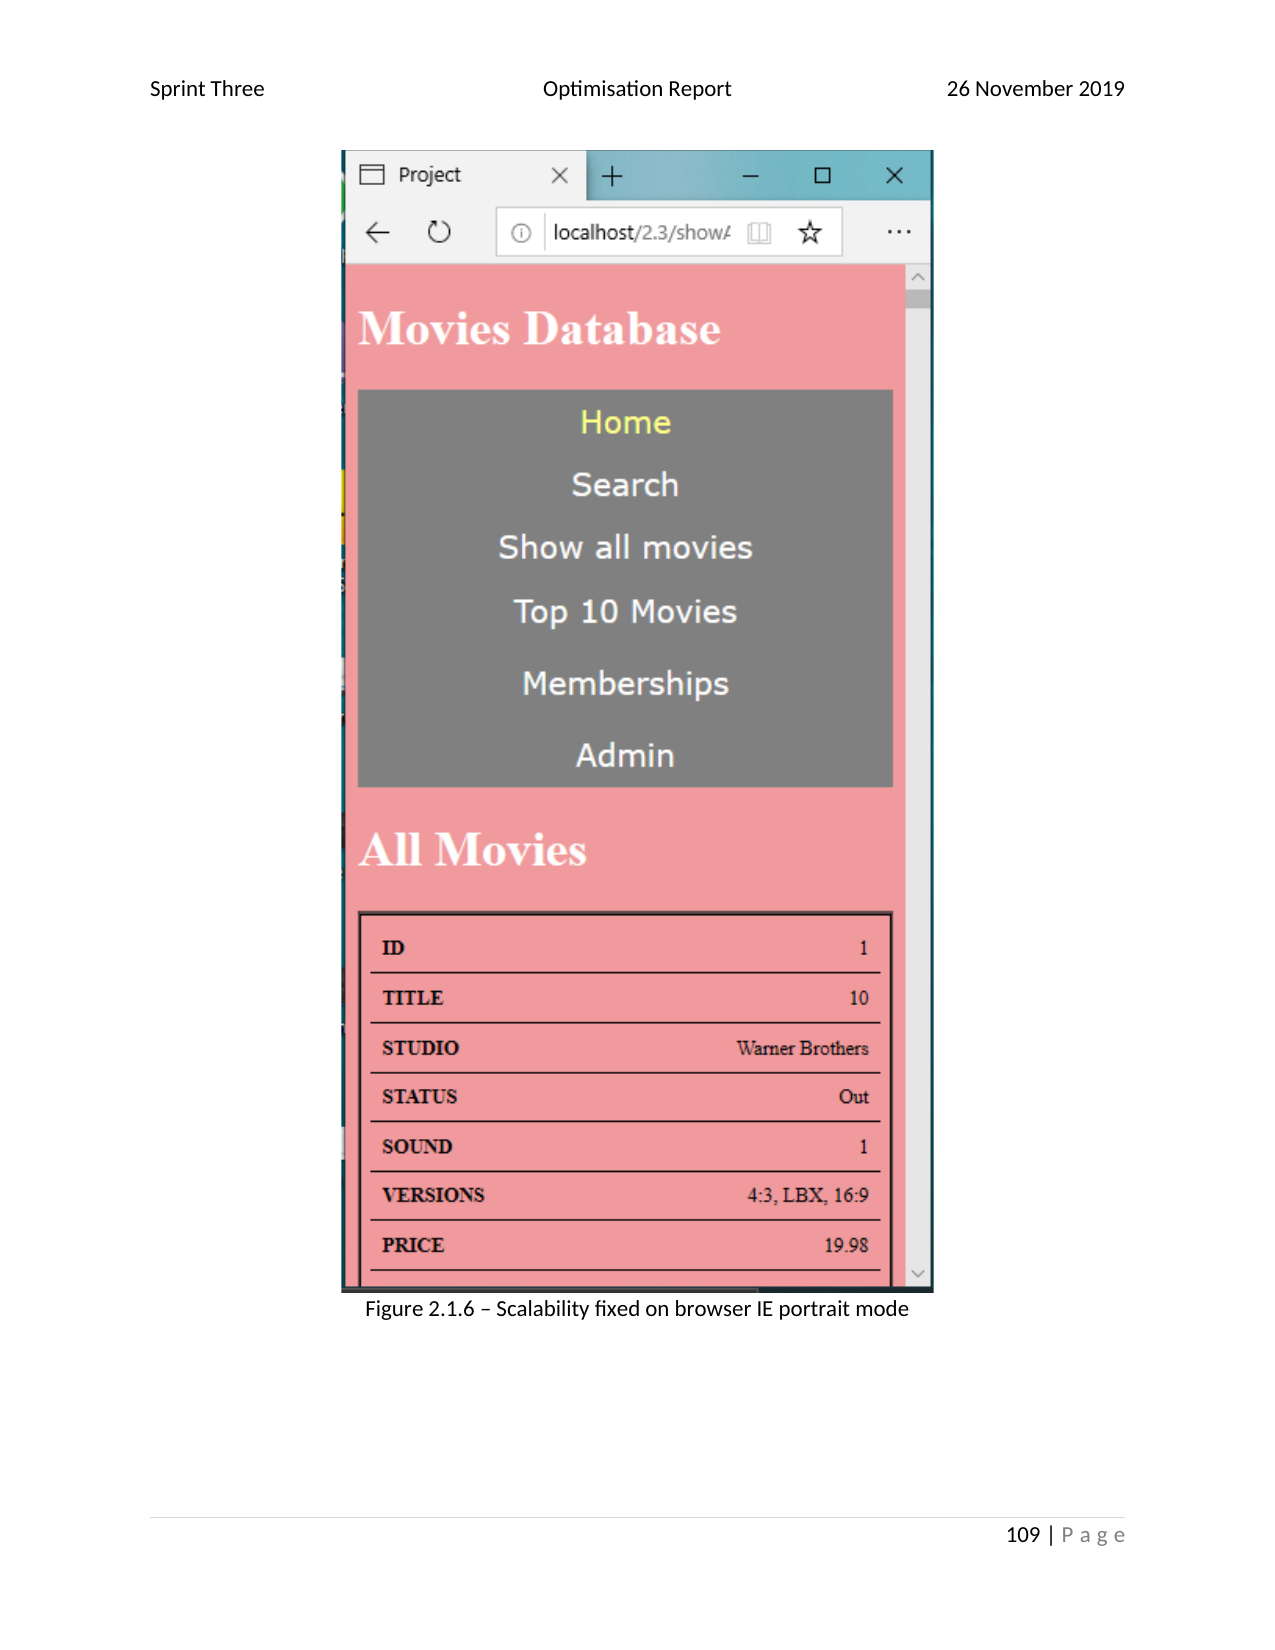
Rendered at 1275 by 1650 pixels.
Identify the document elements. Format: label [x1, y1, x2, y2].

picture [341, 150, 934, 1293]
text [150, 150, 1125, 1323]
